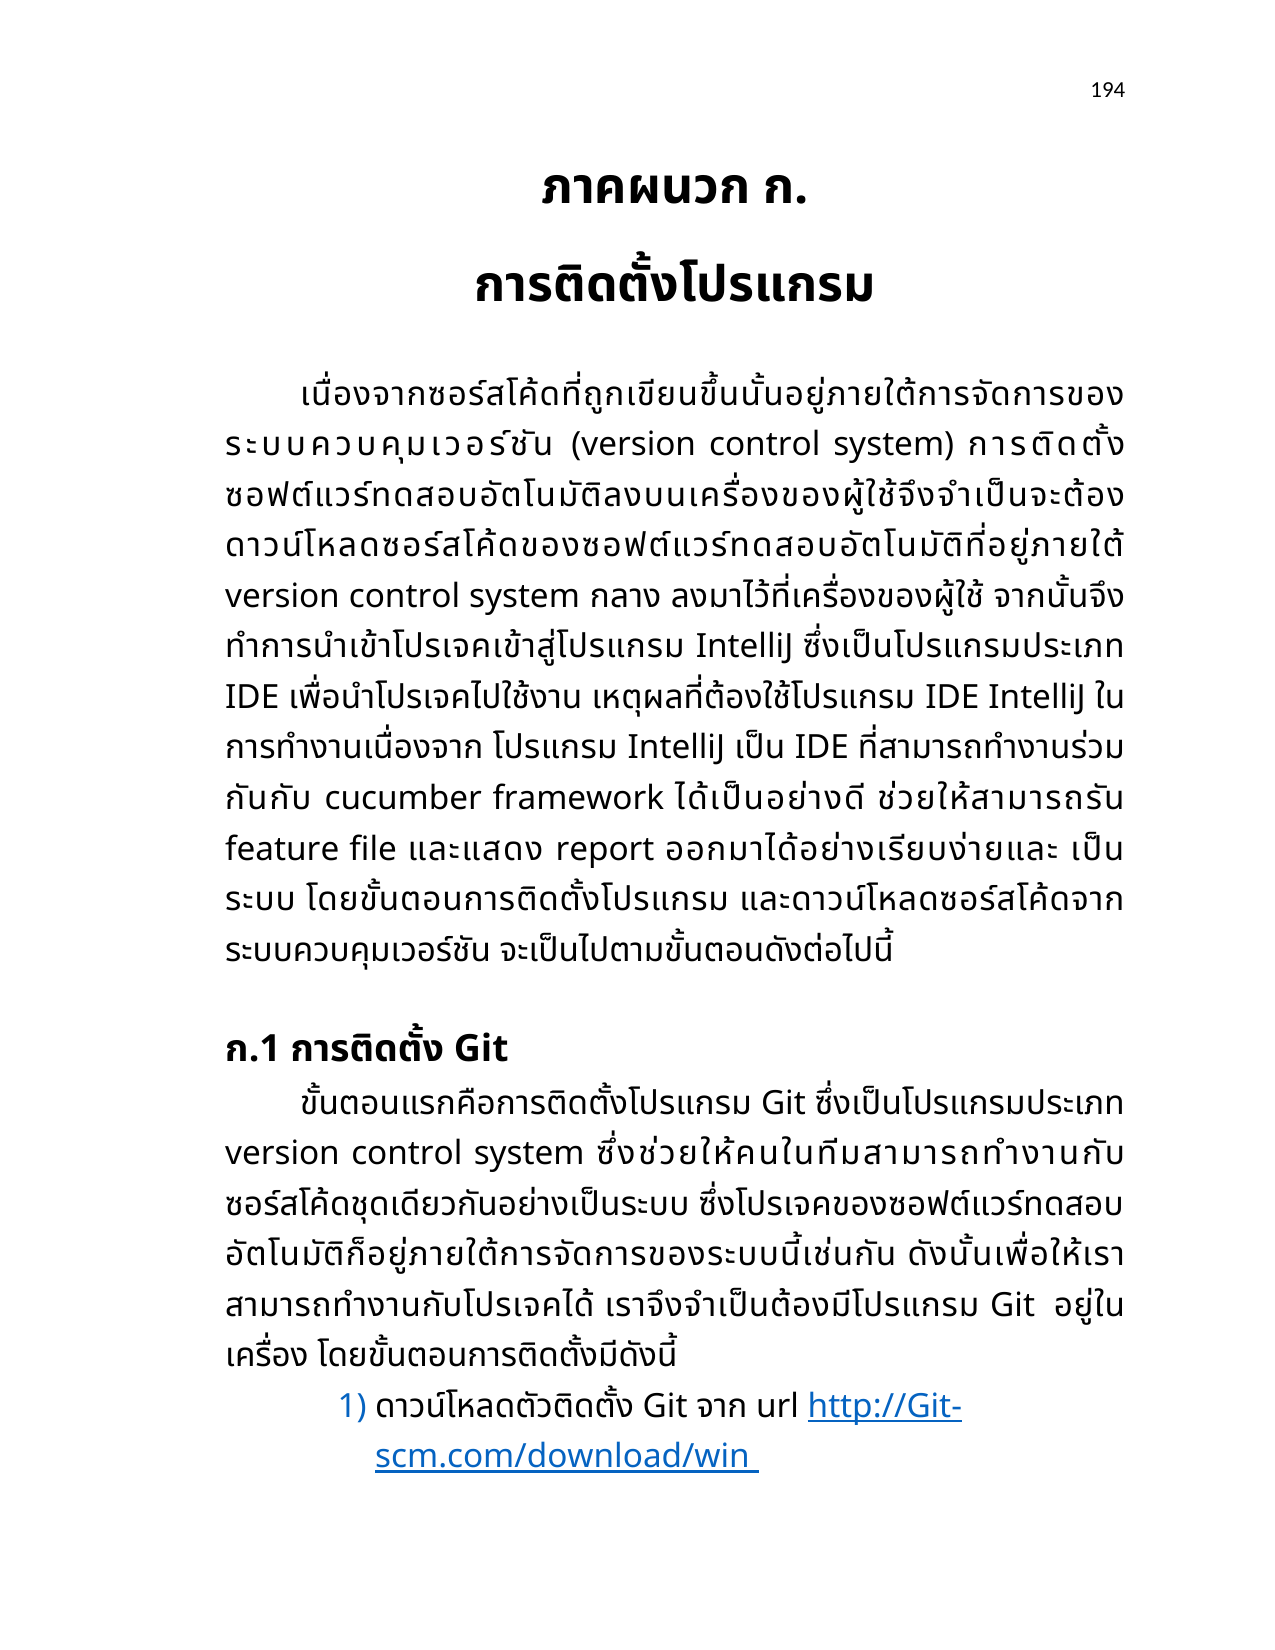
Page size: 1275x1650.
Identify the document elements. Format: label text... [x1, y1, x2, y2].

text ขั้นตอนแรกคือการติดตั้งโปรแกรม Git ซึ่งเป็นโปรแกรมประเภท version control system ซึ่งช่วยให้คนในทีมสามารถทำงานกับซอร์สโค้ดชุดเดียวกันอย่างเป็นระบบ ซึ่งโปรเจคของซอฟต์แวร์ทดสอบอัตโนมัติก็อยู่ภายใต้การจัดการของระบบนี้เช่นกัน ดังนั้นเพื่อให้เราสามารถทำงานกับโปรเจคได้ เราจึงจำเป็นต้องมีโปรแกรม Git อยู่ในเครื่อง โดยขั้นตอนการติดตั้งมีดังนี้ [225, 1078, 1125, 1382]
text เนื่องจากซอร์สโค้ดที่ถูกเขียนขึ้นนั้นอยู่ภายใต้การจัดการของระบบควบคุมเวอร์ชัน (version control system) การติดตั้งซอฟต์แวร์ทดสอบอัตโนมัติลงบนเครื่องของผู้ใช้จึงจำเป็นจะต้องดาวน์โหลดซอร์สโค้ดของซอฟต์แวร์ทดสอบอัตโนมัติที่อยู่ภายใต้ version control system กลาง ลงมาไว้ที่เครื่องของผู้ใช้ จากนั้นจึงทำการนำเข้าโปรเจคเข้าสู่โปรแกรม IntelliJ ซึ่งเป็นโปรแกรมประเภท IDE เพื่อนำโปรเจคไปใช้งาน เหตุผลที่ต้องใช้โปรแกรม IDE IntelliJ ในการทำงานเนื่องจาก โปรแกรม IntelliJ เป็น IDE ที่สามารถทำงานร่วมกันกับ cucumber framework ได้เป็นอย่างดี ช่วยให้สามารถรัน feature file และแสดง report ออกมาได้อย่างเรียบง่ายและ เป็นระบบ โดยขั้นตอนการติดตั้งโปรแกรม และดาวน์โหลดซอร์สโค้ดจากระบบควบคุมเวอร์ชัน จะเป็นไปตามขั้นตอนดังต่อไปนี้ [225, 369, 1125, 976]
list ดาวน์โหลดตัวติดตั้ง Git จาก url http://Git-scm.com/download/win [337, 1382, 1125, 1478]
text การติดตั้งโปรแกรม [225, 249, 1125, 324]
text ก.1 การติดตั้ง Git [225, 1021, 1125, 1078]
text ภาคผนวก ก. [225, 150, 1125, 226]
